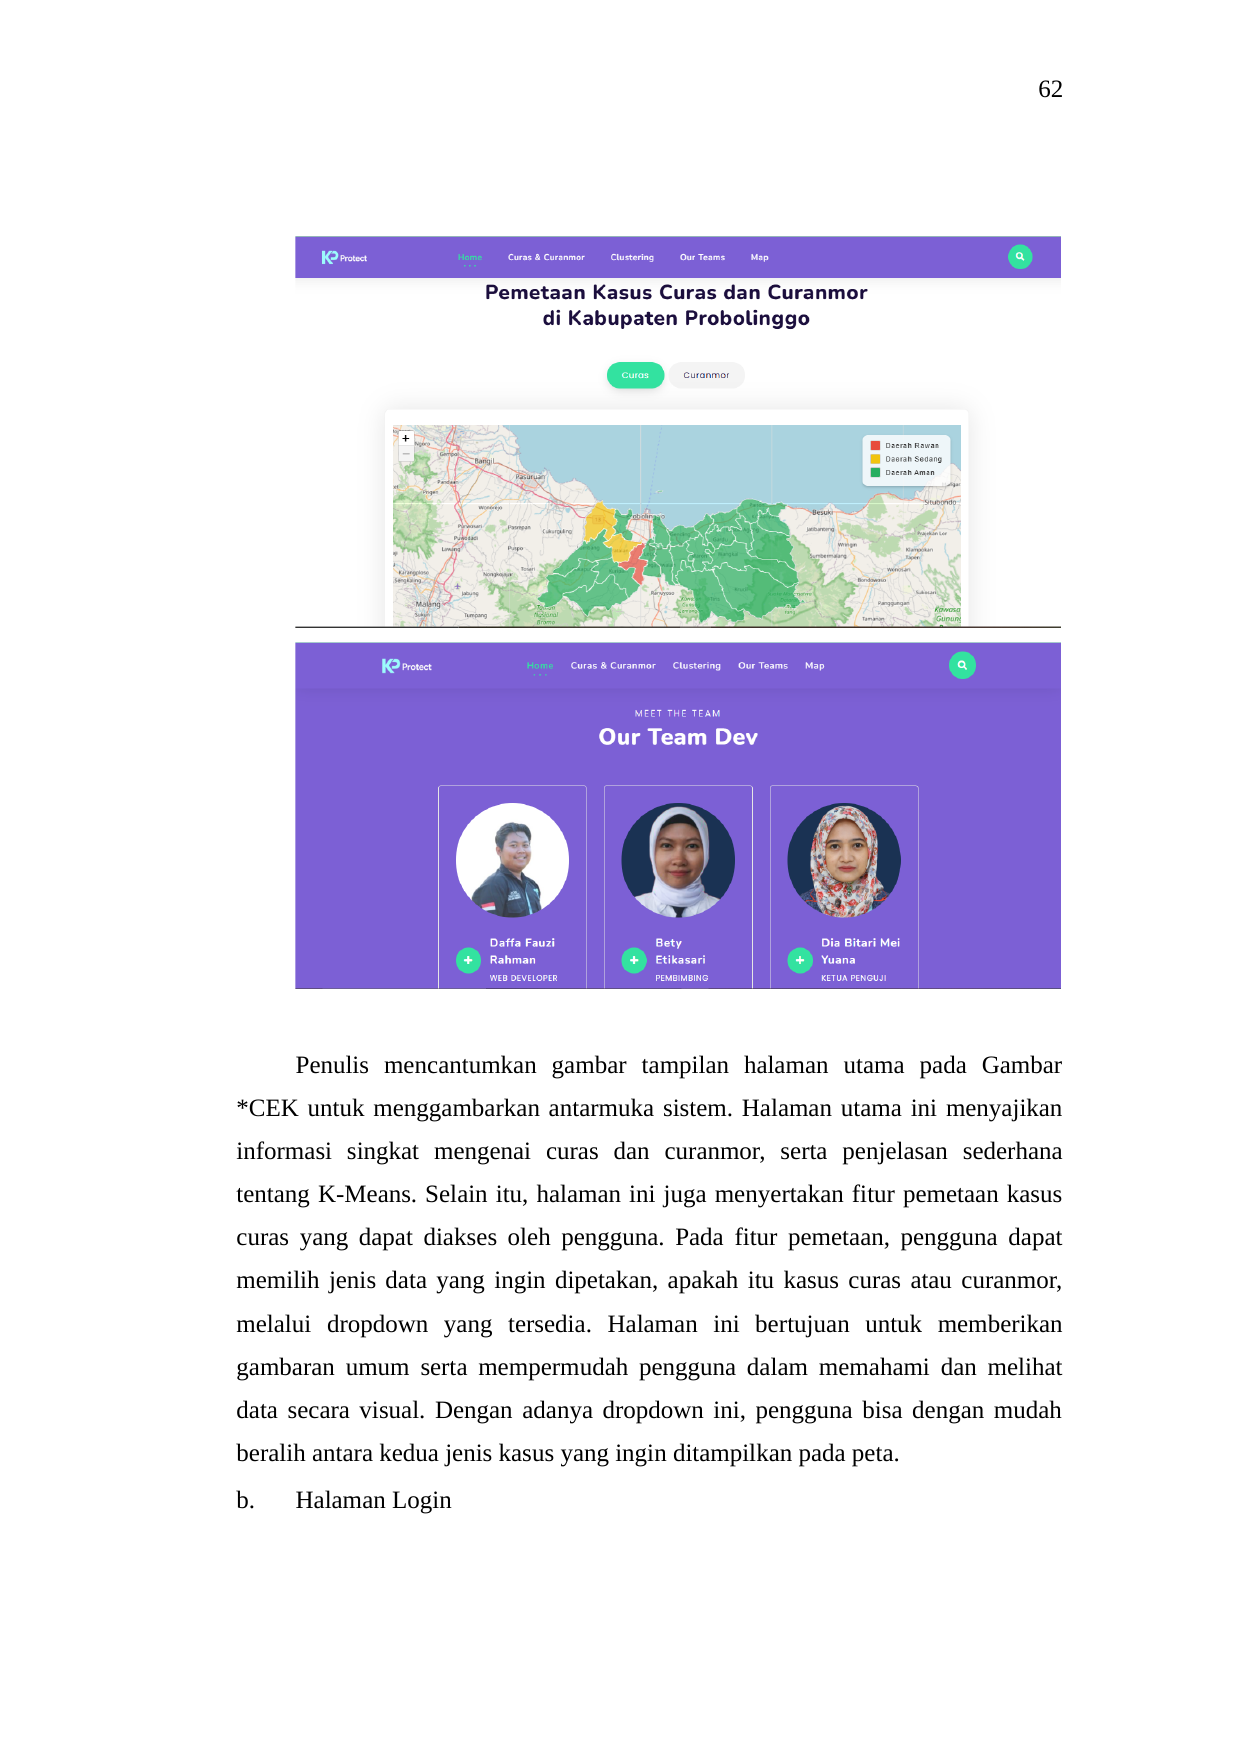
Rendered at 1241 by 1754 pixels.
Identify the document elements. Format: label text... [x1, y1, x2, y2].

picture [295, 236, 1061, 628]
picture [295, 642, 1061, 989]
list Halaman Login [236, 1485, 1063, 1514]
text Penulis mencantumkan gambar tampilan halaman utama pada Gambar *CEK untuk menggambarkan antarmuka sistem. Halaman utama ini menyajikan informasi singkat mengenai curas dan curanmor, serta penjelasan sederhana tentang K-Means. Selain itu, halaman ini juga menyertakan fitur pemetaan kasus curas yang dapat diakses oleh pengguna. Pada fitur pemetaan, pengguna dapat memilih jenis data yang ingin dipetakan, apakah itu kasus curas atau curanmor, melalui dropdown yang tersedia. Halaman ini bertujuan untuk memberikan gambaran umum serta mempermudah pengguna dalam memahami dan melihat data secara visual. Dengan adanya dropdown ini, pengguna bisa dengan mudah beralih antara kedua jenis kasus yang ingin ditampilkan pada peta. [236, 1050, 1063, 1467]
